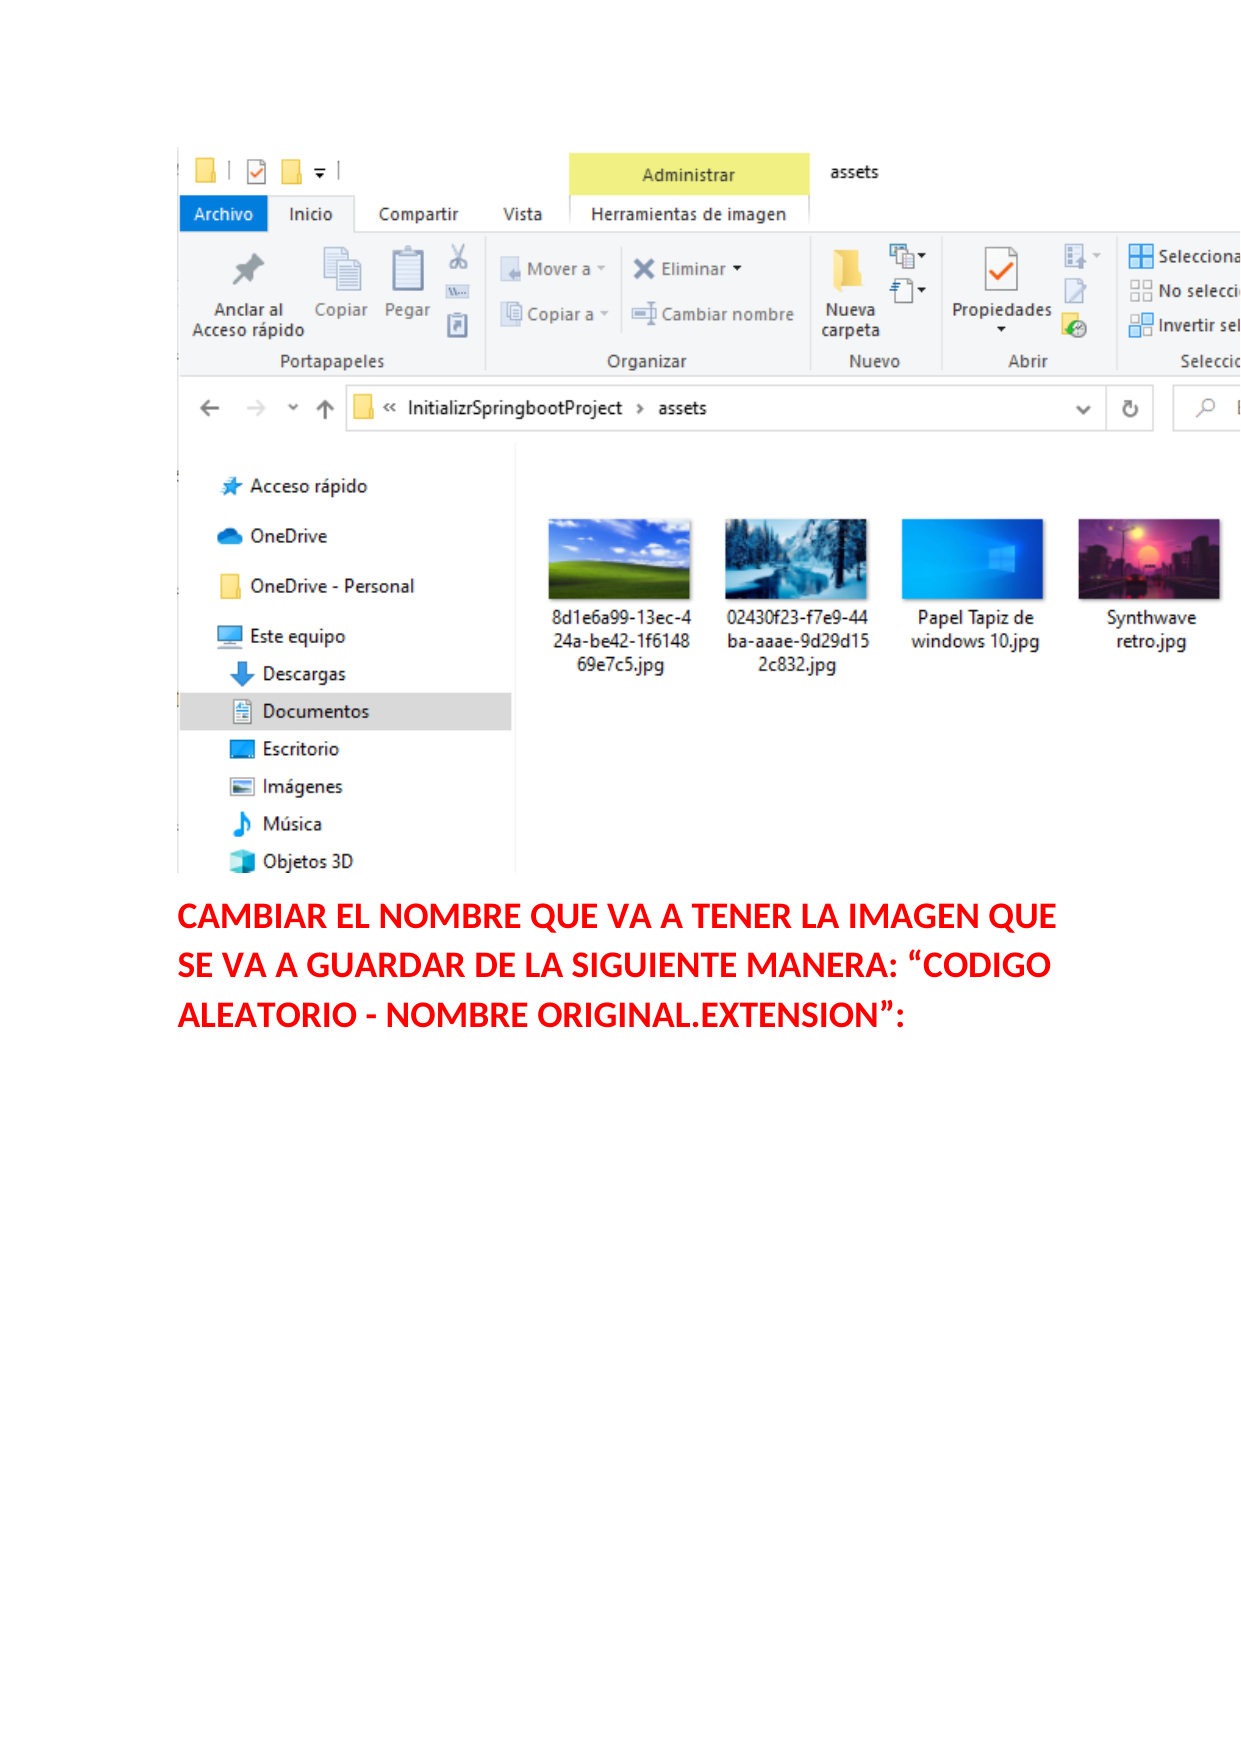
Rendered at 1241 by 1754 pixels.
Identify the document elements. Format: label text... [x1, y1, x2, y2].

picture [177, 147, 1241, 873]
text CAMBIAR EL NOMBRE QUE VA A TENER LA IMAGEN QUE SE VA A GUARDAR DE LA SIGUIENTE MANERA: “CODIGO ALEATORIO - NOMBRE ORIGINAL.EXTENSION”: [177, 892, 1063, 1036]
